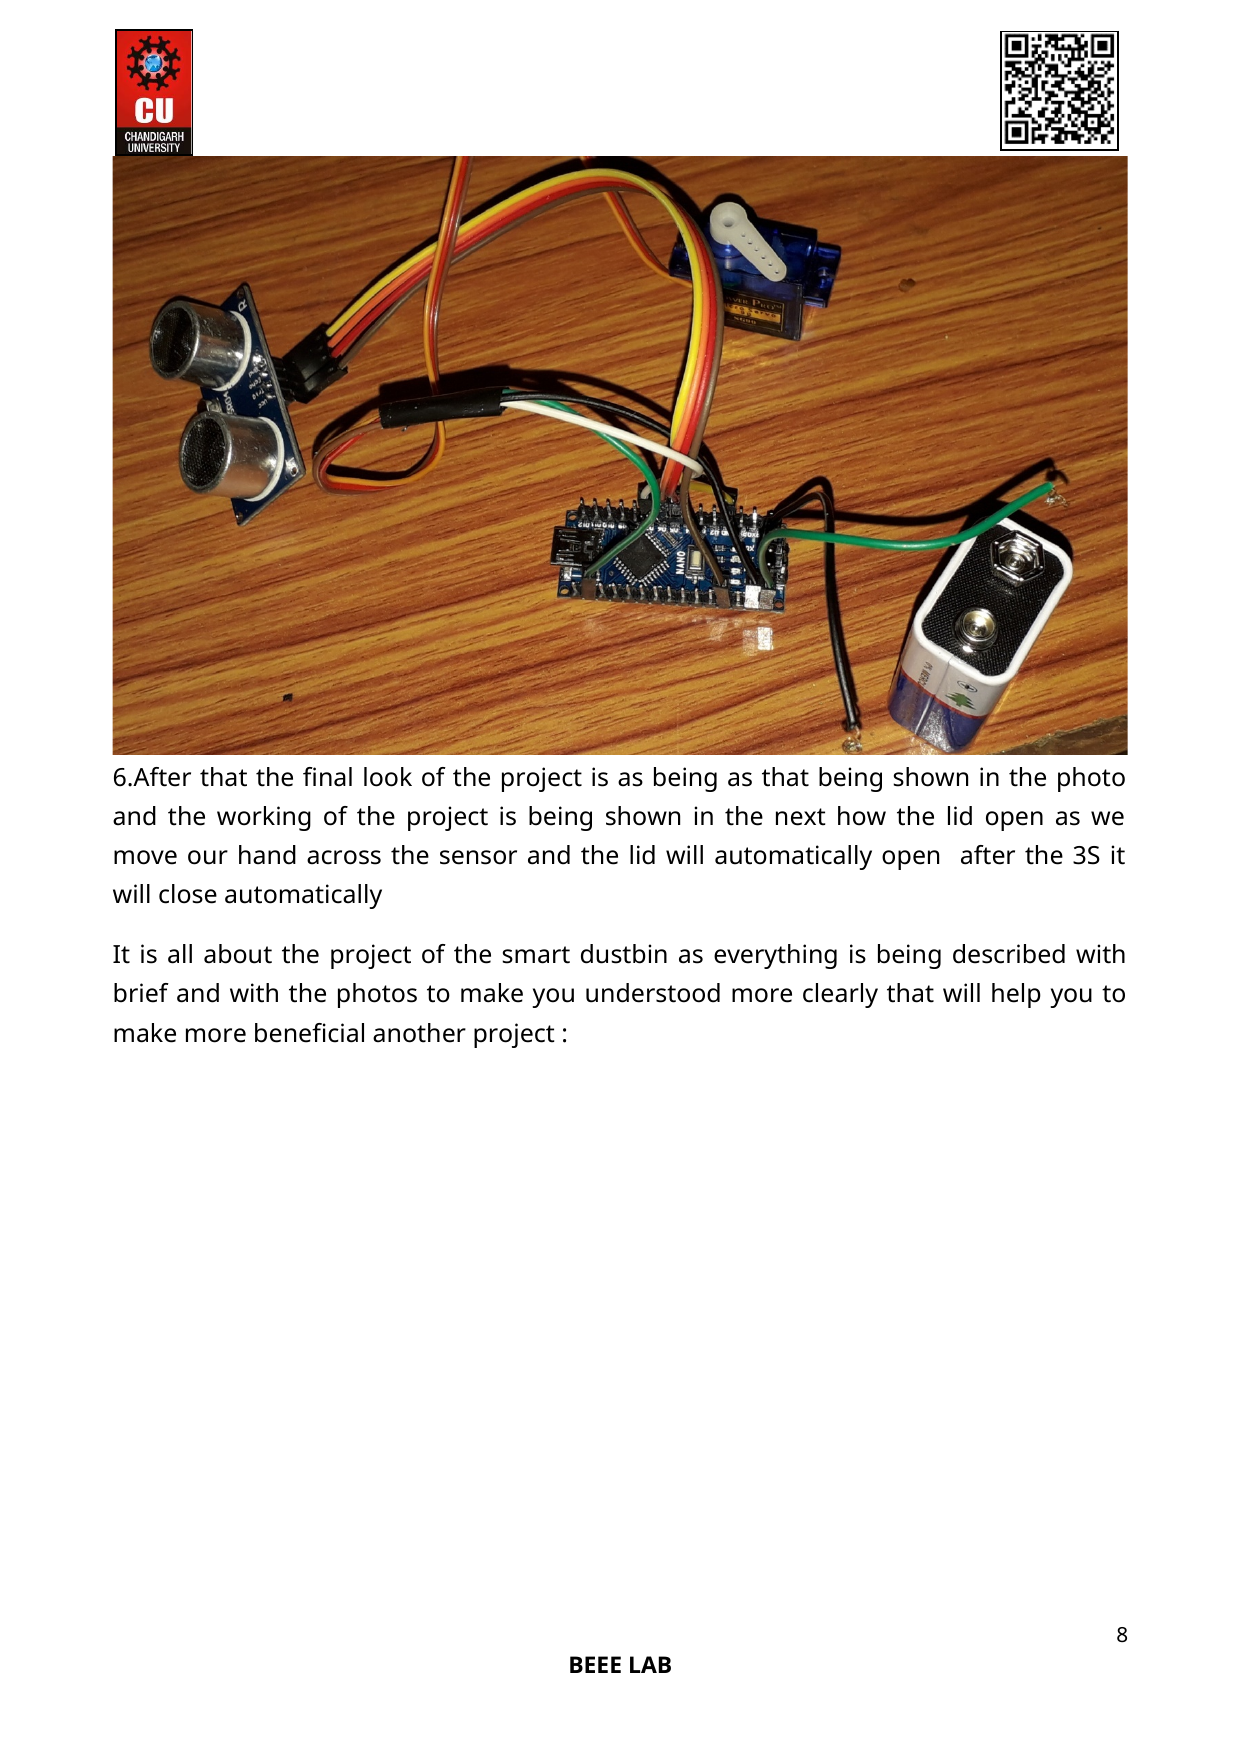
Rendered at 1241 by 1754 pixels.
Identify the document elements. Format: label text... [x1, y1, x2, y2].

text It is all about the project of the smart dustbin as everything is being described with brief and with the photos to make you understood more clearly that will help you to make more beneficial another project : [112, 937, 1128, 1049]
picture [112, 156, 1128, 755]
picture [1002, 32, 1117, 149]
text 6.After that the final look of the project is as being as that being shown in the photo and the working of the project is being shown in the next how the lid open as we move our hand across the sensor and the lid will automatically open after the 3S it will close automatically [112, 755, 1128, 911]
picture [117, 31, 192, 154]
